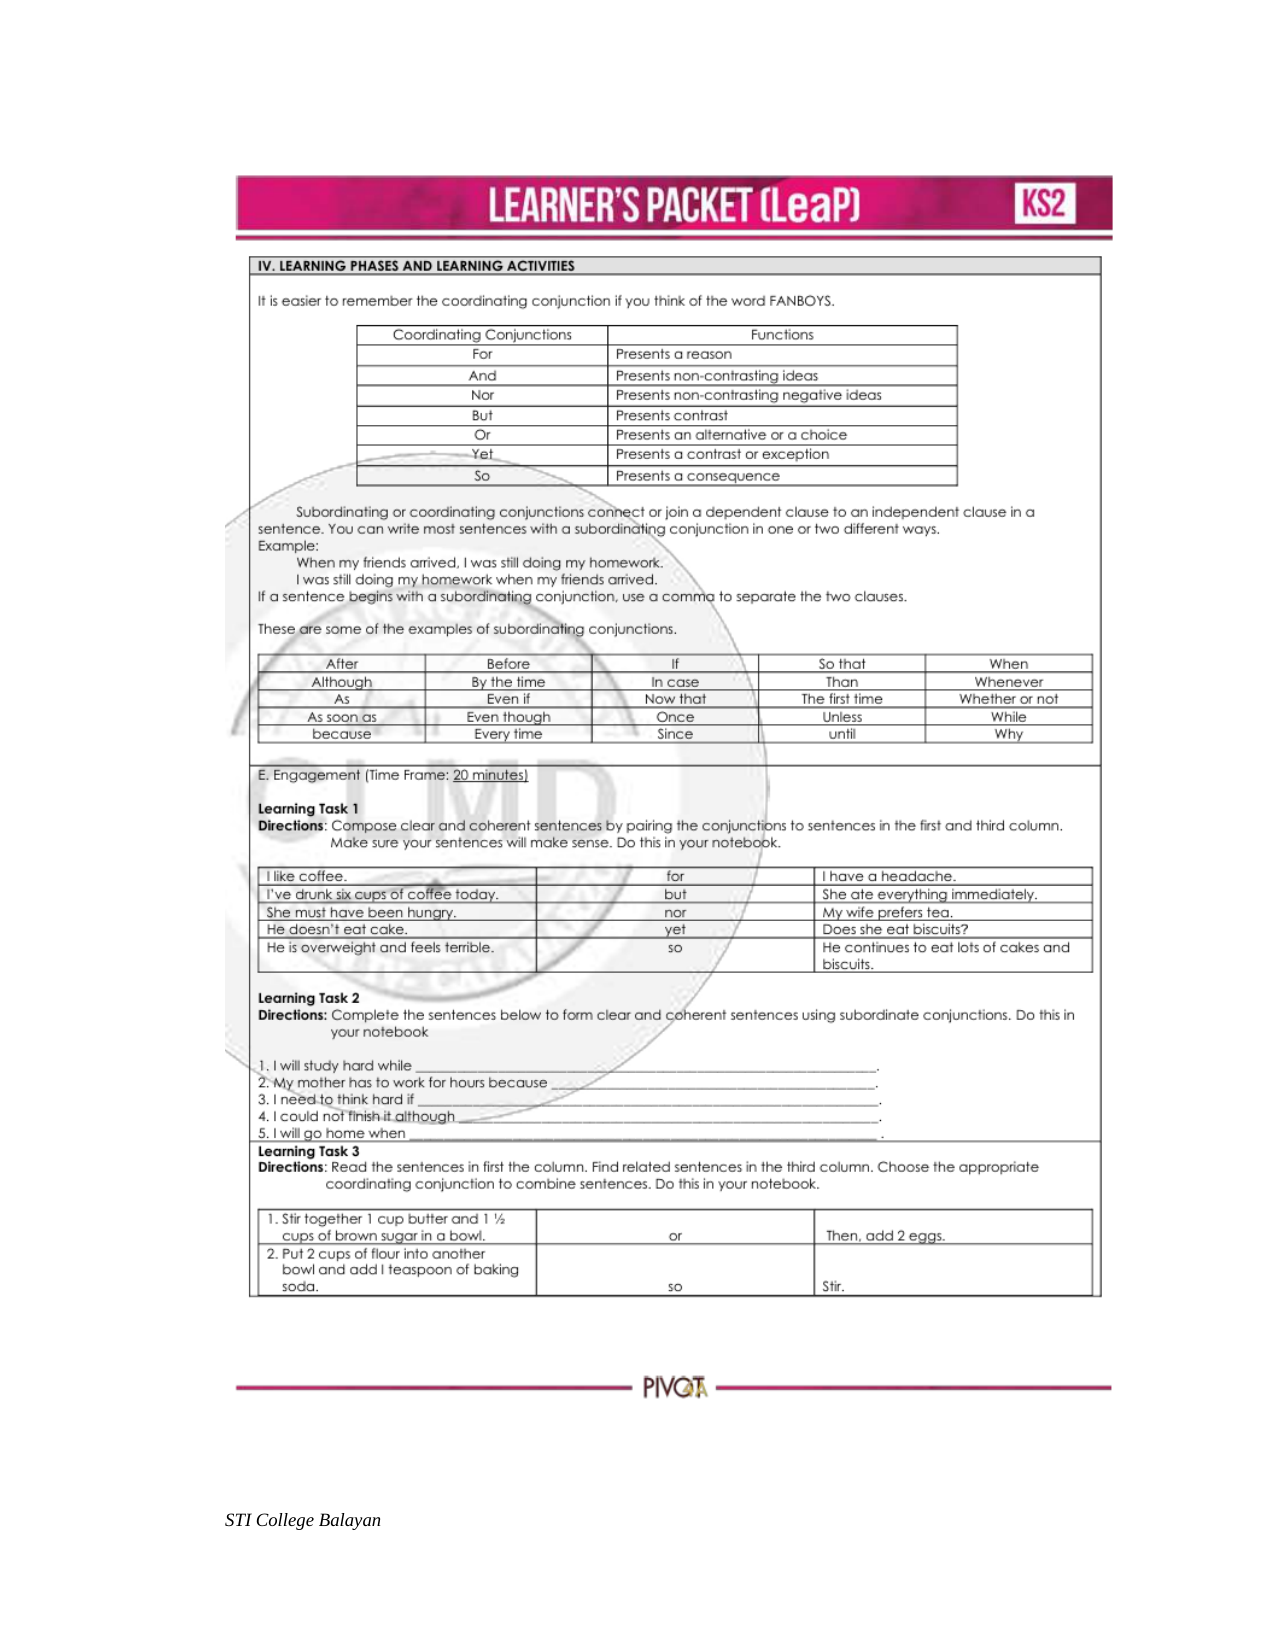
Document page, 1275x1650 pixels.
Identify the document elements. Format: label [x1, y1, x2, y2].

picture [225, 150, 1125, 1430]
